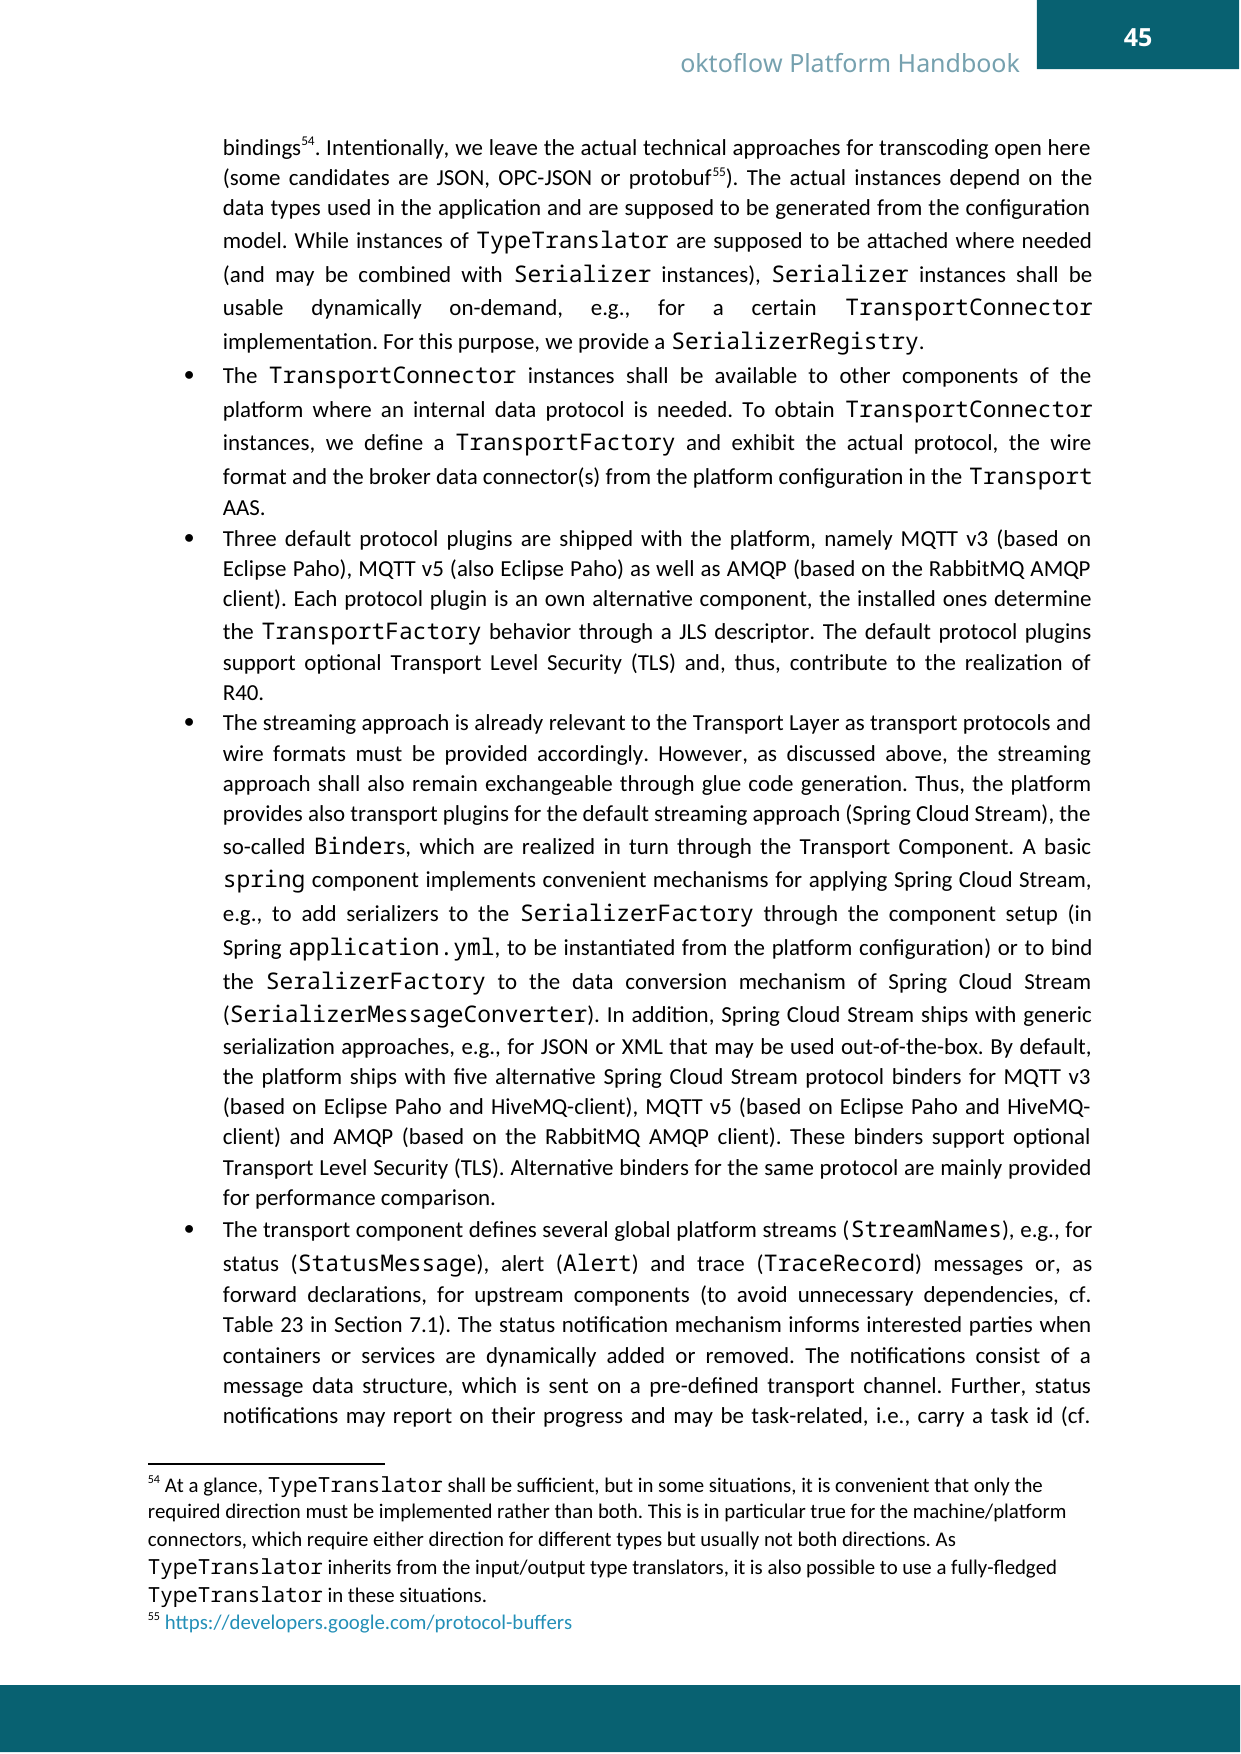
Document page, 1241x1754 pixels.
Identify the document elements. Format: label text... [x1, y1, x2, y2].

list The streaming approach is already relevant to the Transport Layer as transport protocols and wire formats must be provided accordingly. However, as discussed above, the streaming approach shall also remain exchangeable through glue code generation. Thus, the platform provides also transport plugins for the default streaming approach (Spring Cloud Stream), the so-called Binders, which are realized in turn through the Transport Component. A basic spring component implements convenient mechanisms for applying Spring Cloud Stream, e.g., to add serializers to the SerializerFactory through the component setup (in Spring application.yml, to be instantiated from the platform configuration) or to bind the SeralizerFactory to the data conversion mechanism of Spring Cloud Stream (SerializerMessageConverter). In addition, Spring Cloud Stream ships with generic serialization approaches, e.g., for JSON or XML that may be used out-of-the-box. By default, the platform ships with five alternative Spring Cloud Stream protocol binders for MQTT v3 (based on Eclipse Paho and HiveMQ-client), MQTT v5 (based on Eclipse Paho and HiveMQ-client) and AMQP (based on the RabbitMQ AMQP client). These binders support optional Transport Level Security (TLS). Alternative binders for the same protocol are mainly provided for performance comparison. [185, 708, 1093, 1211]
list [185, 1213, 1093, 1429]
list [185, 133, 1093, 356]
list The TransportConnector instances shall be available to other components of the platform where an internal data protocol is needed. To obtain TransportConnector instances, we define a TransportFactory and exhibit the actual protocol, the wire format and the broker data connector(s) from the platform configuration in the Transport AAS. [185, 359, 1093, 522]
list Three default protocol plugins are shipped with the platform, namely MQTT v3 (based on Eclipse Paho), MQTT v5 (also Eclipse Paho) as well as AMQP (based on the RabbitMQ AMQP client). Each protocol plugin is an own alternative component, the installed ones determine the TransportFactory behavior through a JLS descriptor. The default protocol plugins support optional Transport Level Security (TLS) and, thus, contribute to the realization of R40. [185, 524, 1093, 706]
